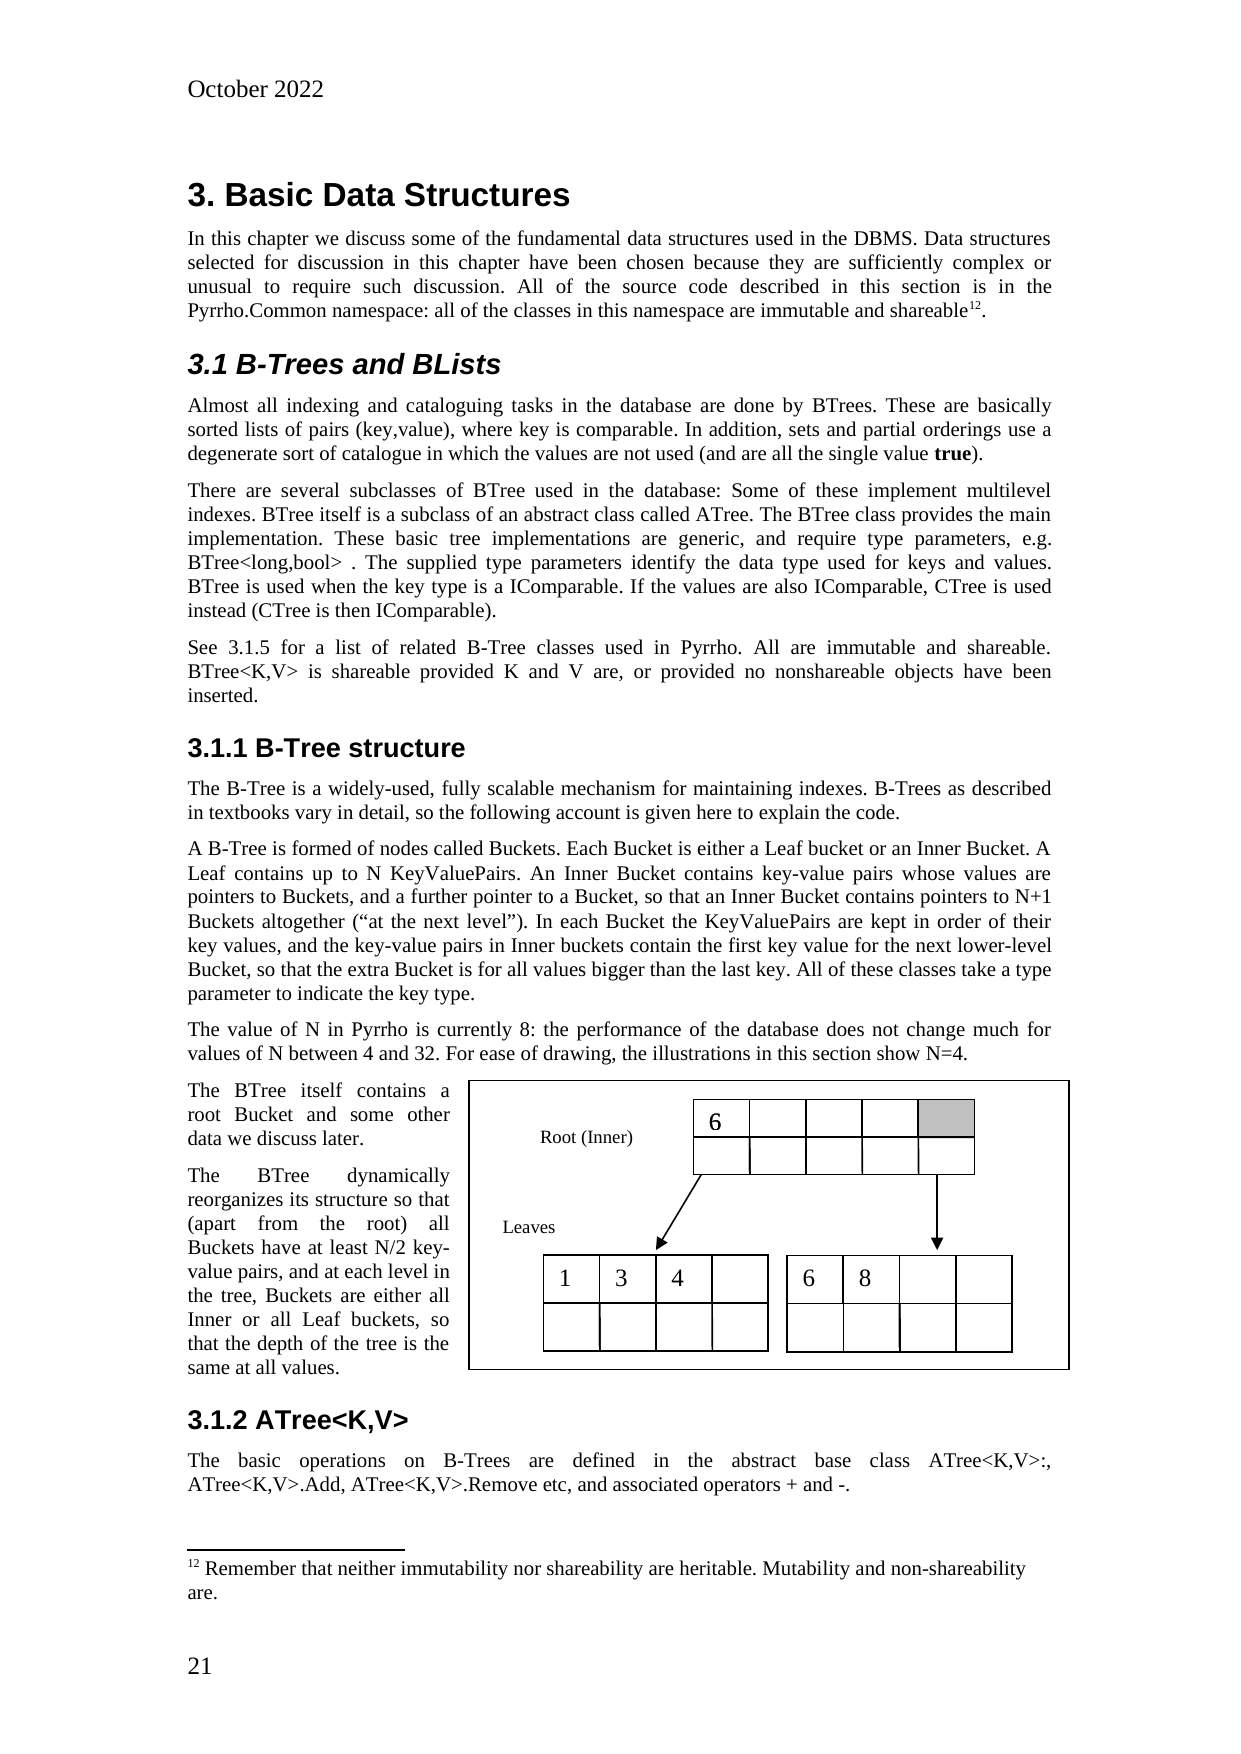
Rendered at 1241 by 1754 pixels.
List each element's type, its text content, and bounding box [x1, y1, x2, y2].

text Almost all indexing and cataloguing tasks in the database are done by BTrees. These are basically sorted lists of pairs (key,value), where key is comparable. In addition, sets and partial orderings use a degenerate sort of catalogue in which the values are not used (and are all the single value true). [187, 393, 1053, 465]
text The basic operations on B-Trees are defined in the abstract base class ATree<K,V>:, ATree<K,V>.Add, ATree<K,V>.Remove etc, and associated operators + and -. [187, 1448, 1053, 1496]
subtitle 3. Basic Data Structures [187, 175, 1053, 213]
text There are several subclasses of BTree used in the database: Some of these implement multilevel indexes. BTree itself is a subclass of an abstract class called ATree. The BTree class provides the main implementation. These basic tree implementations are generic, and require type parameters, e.g. BTree<long,bool> . The supplied type parameters identify the data type used for keys and values. BTree is used when the key type is a IComparable. If the values are also IComparable, CTree is used instead (CTree is then IComparable). [187, 478, 1053, 622]
subtitle 3.1.1 B-Tree structure [187, 732, 1053, 763]
text The B-Tree is a widely-used, fully scalable mechanism for maintaining indexes. B-Trees as described in textbooks vary in detail, so the following account is given here to explain the code. [187, 776, 1053, 824]
text The BTree dynamically reorganizes its structure so that (apart from the root) all Buckets have at least N/2 key-value pairs, and at each level in the tree, Buckets are either all Inner or all Leaf buckets, so that the depth of the tree is the same at all values. [187, 1163, 1053, 1379]
text See 3.1.5 for a list of related B-Tree classes used in Pyrrho. All are immutable and shareable. BTree<K,V> is shareable provided K and V are, or provided no nonshareable objects have been inserted. [187, 635, 1053, 707]
text A B-Tree is formed of nodes called Buckets. Each Bucket is either a Leaf bucket or an Inner Bucket. A Leaf contains up to N KeyValuePairs. An Inner Bucket contains key-value pairs whose values are pointers to Buckets, and a further pointer to a Bucket, so that an Inner Bucket contains pointers to N+1 Buckets altogether (“at the next level”). In each Bucket the KeyValuePairs are kept in order of their key values, and the key-value pairs in Inner buckets contain the first key value for the next lower-level Bucket, so that the extra Bucket is for all values bigger than the last key. All of these classes take a type parameter to indicate the key type. [187, 836, 1053, 1005]
text In this chapter we discuss some of the fundamental data structures used in the DBMS. Data structures selected for discussion in this chapter have been chosen because they are sufficiently complex or unusual to require such discussion. All of the source code described in this section is in the Pyrrho.Common namespace: all of the classes in this namespace are immutable and shareable. [187, 226, 1053, 322]
subtitle 3.1 B-Trees and BLists [187, 347, 1053, 381]
text The BTree itself contains a root Bucket and some other data we discuss later. [187, 1078, 1053, 1150]
text The value of N in Pyrrho is currently 8: the performance of the database does not change much for values of N between 4 and 32. For ease of drawing, the illustrations in this section show N=4. [187, 1017, 1053, 1065]
subtitle 3.1.2 ATree<K,V> [187, 1404, 1053, 1435]
